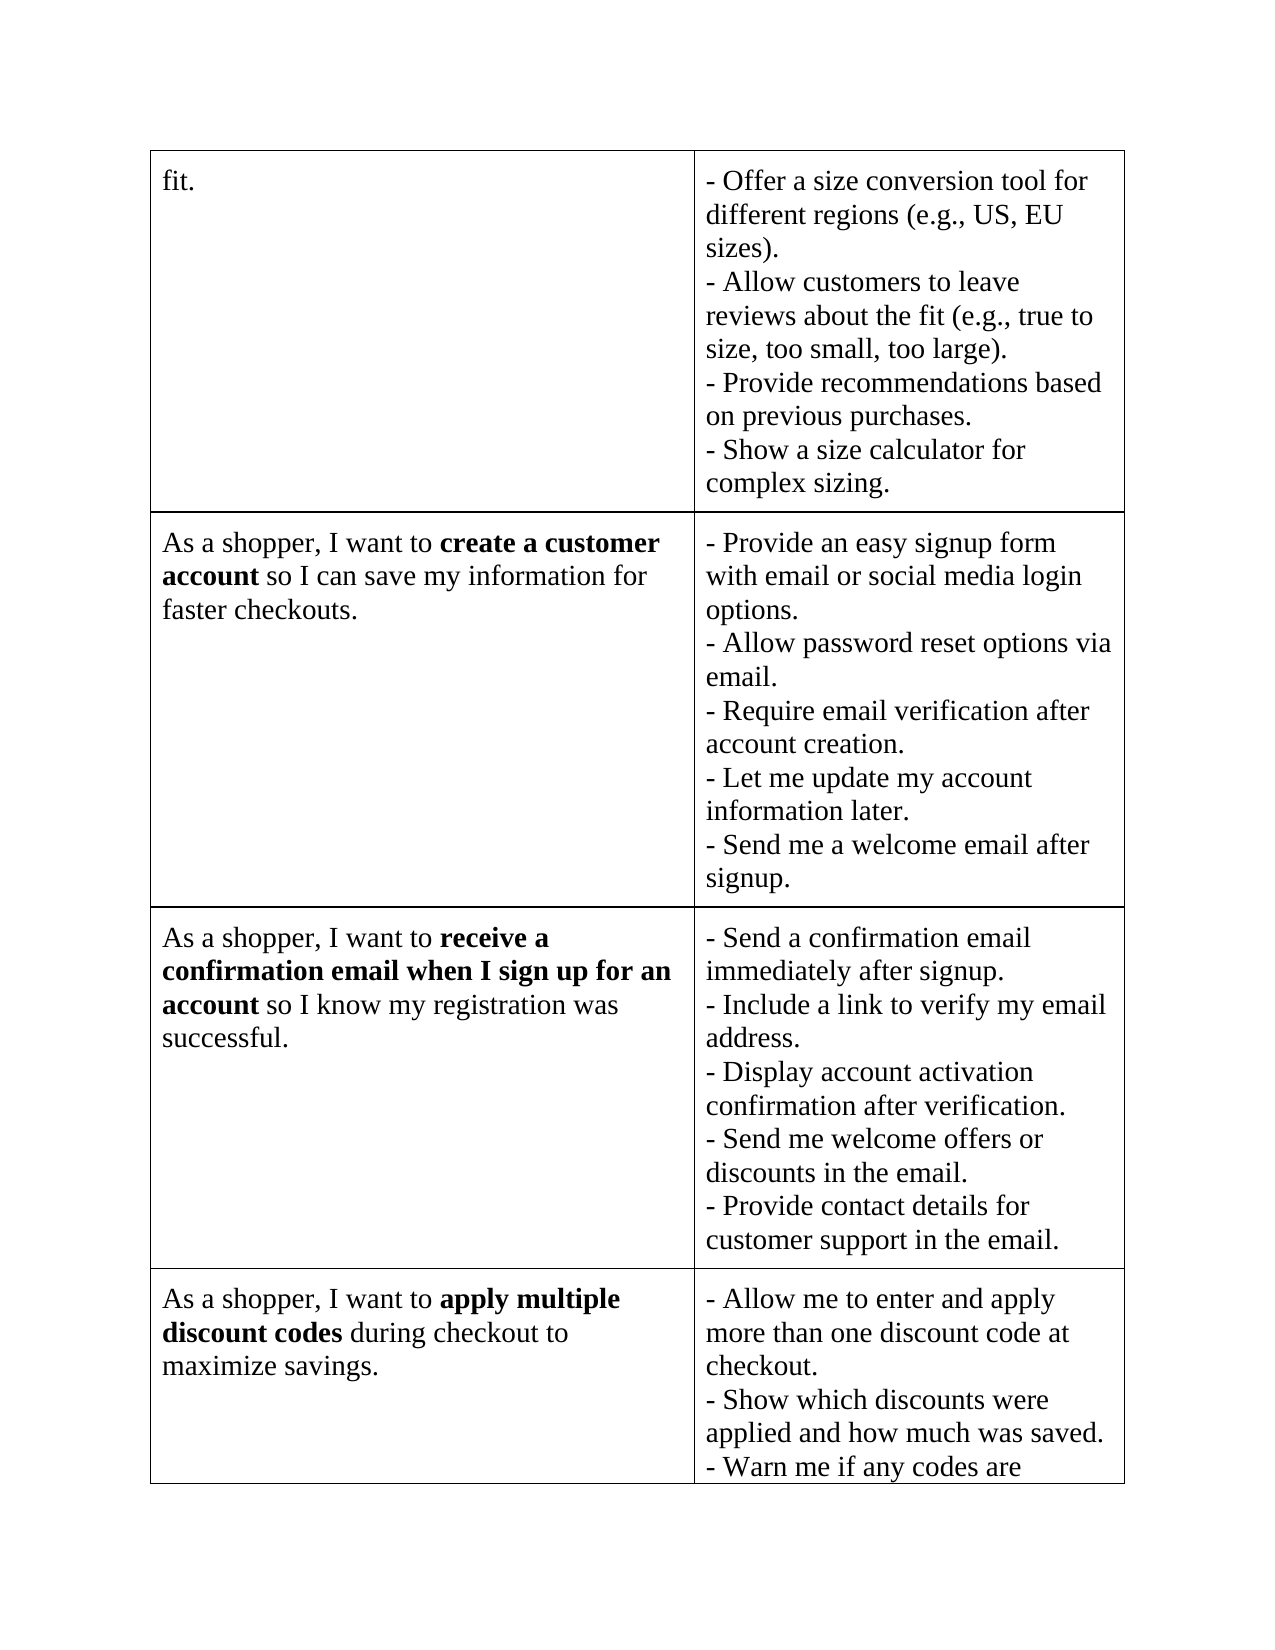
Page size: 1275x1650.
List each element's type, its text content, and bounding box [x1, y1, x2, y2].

table_cell - Send a confirmation email immediately after signup. - Include a link to verify my email address. - Display account activation confirmation after verification. - Send me welcome offers or discounts in the email. - Provide contact details for customer support in the email. [695, 908, 1124, 1268]
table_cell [695, 1269, 1124, 1483]
table_cell - Provide an easy signup form with email or social media login options. - Allow password reset options via email. - Require email verification after account creation. - Let me update my account information later. - Send me a welcome email after signup. [695, 513, 1124, 906]
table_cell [151, 1269, 694, 1483]
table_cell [695, 151, 1124, 511]
table_cell As a shopper, I want to create a customer account so I can save my information for faster checkouts. [151, 513, 694, 906]
table_cell As a shopper, I want to receive a confirmation email when I sign up for an account so I know my registration was successful. [151, 908, 694, 1268]
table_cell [151, 151, 694, 511]
